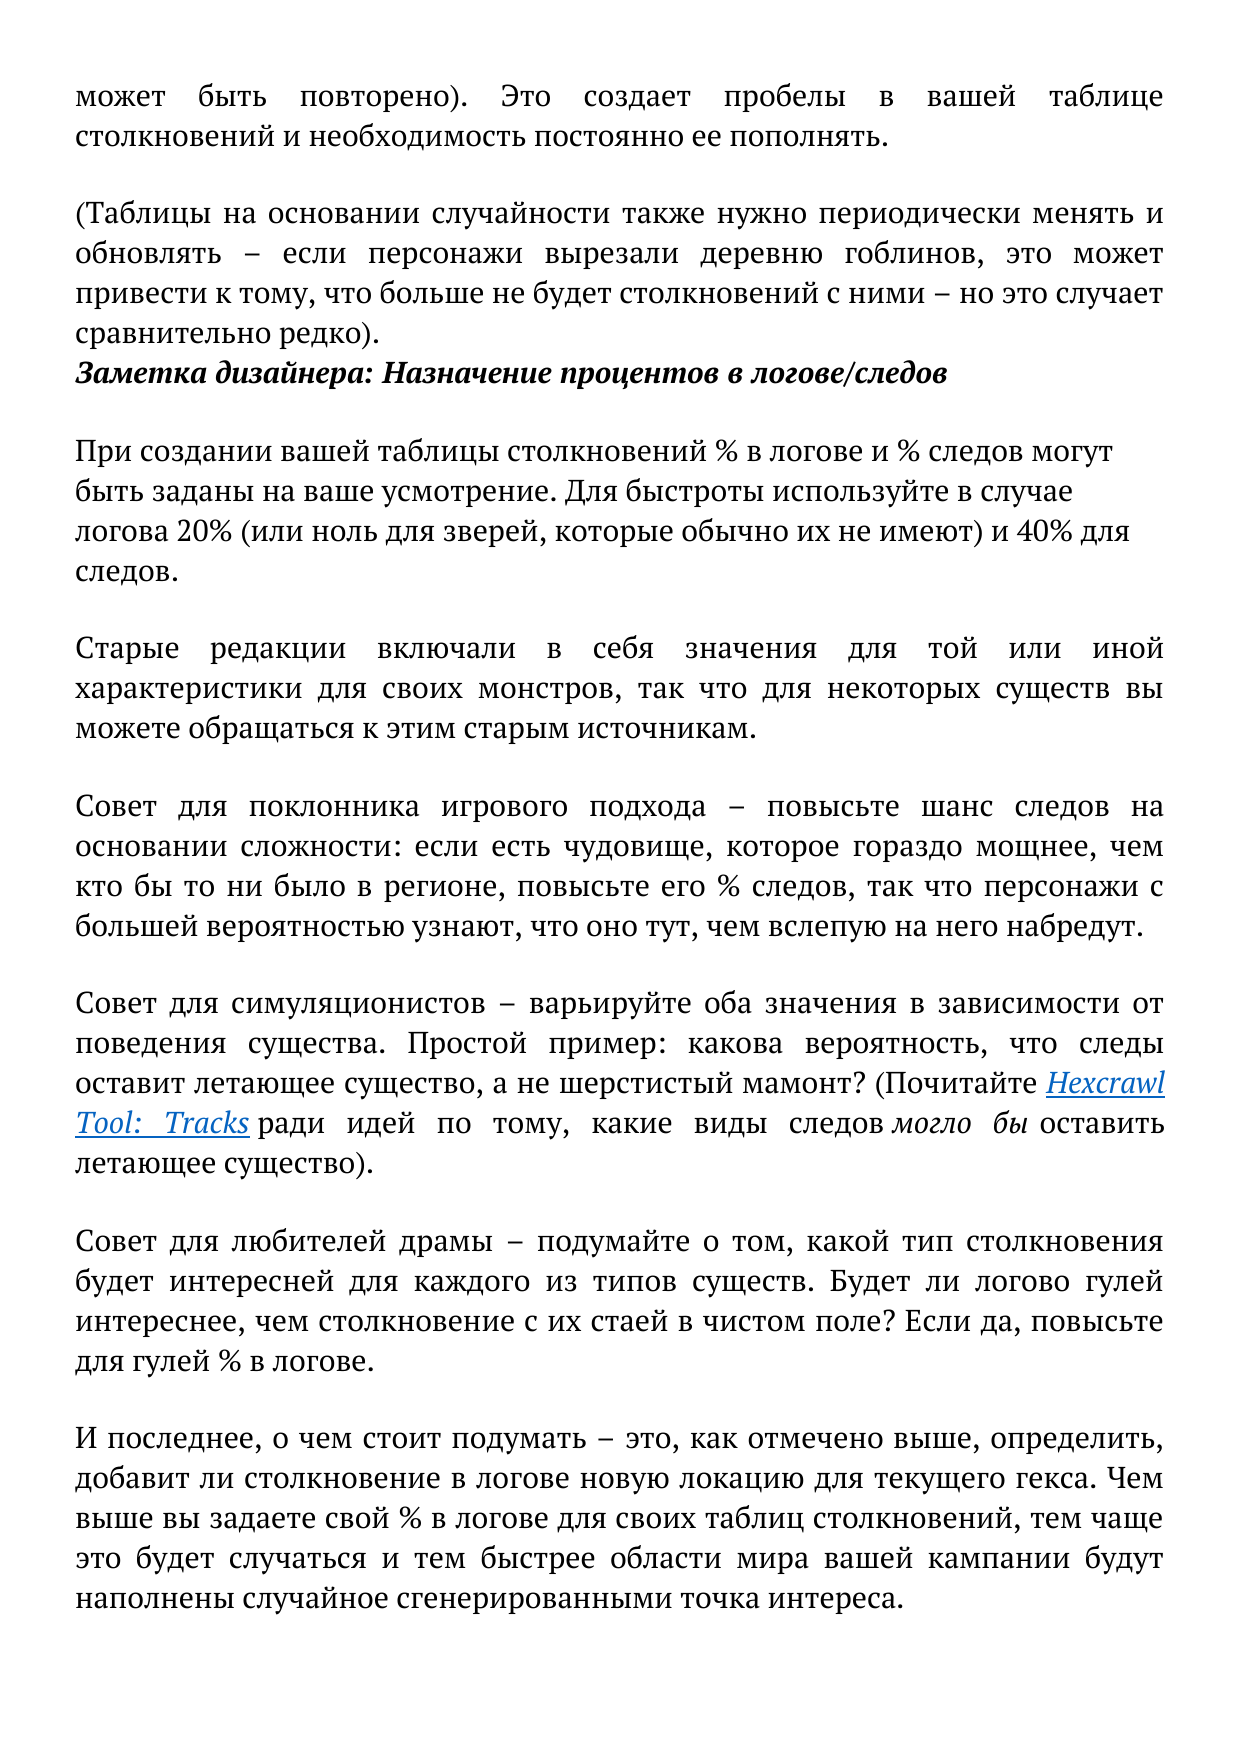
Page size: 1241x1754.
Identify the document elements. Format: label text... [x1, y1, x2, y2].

text Заметка дизайнера: Назначение процентов в логове/следов [75, 352, 1165, 392]
text Совет для симуляционистов – варьируйте оба значения в зависимости от поведения существа. Простой пример: какова вероятность, что следы оставит летающее существо, а не шерстистый мамонт? (Почитайте Hexcrawl Tool: Tracks ради идей по тому, какие виды следов могло бы оставить летающее существо). [75, 982, 1165, 1182]
text И последнее, о чем стоит подумать – это, как отмечено выше, определить, добавит ли столкновение в логове новую локацию для текущего гекса. Чем выше вы задаете свой % в логове для своих таблиц столкновений, тем чаще это будет случаться и тем быстрее области мира вашей кампании будут наполнены случайное сгенерированными точка интереса. [75, 1417, 1165, 1617]
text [75, 75, 1165, 155]
text Совет для любителей драмы – подумайте о том, какой тип столкновения будет интересней для каждого из типов существ. Будет ли логово гулей интереснее, чем столкновение с их стаей в чистом поле? Если да, повысьте для гулей % в логове. [75, 1220, 1165, 1380]
text Совет для поклонника игрового подхода – повысьте шанс следов на основании сложности: если есть чудовище, которое гораздо мощнее, чем кто бы то ни было в регионе, повысьте его % следов, так что персонажи с большей вероятностью узнают, что оно тут, чем вслепую на него набредут. [75, 785, 1165, 945]
text Старые редакции включали в себя значения для той или иной характеристики для своих монстров, так что для некоторых существ вы можете обращаться к этим старым источникам. [75, 627, 1165, 747]
text (Таблицы на основании случайности также нужно периодически менять и обновлять – если персонажи вырезали деревню гоблинов, это может привести к тому, что больше не будет столкновений с ними – но это случает сравнительно редко). [75, 192, 1165, 352]
text При создании вашей таблицы столкновений % в логове и % следов могут быть заданы на ваше усмотрение. Для быстроты используйте в случае логова 20% (или ноль для зверей, которые обычно их не имеют) и 40% для следов. [75, 430, 1165, 590]
